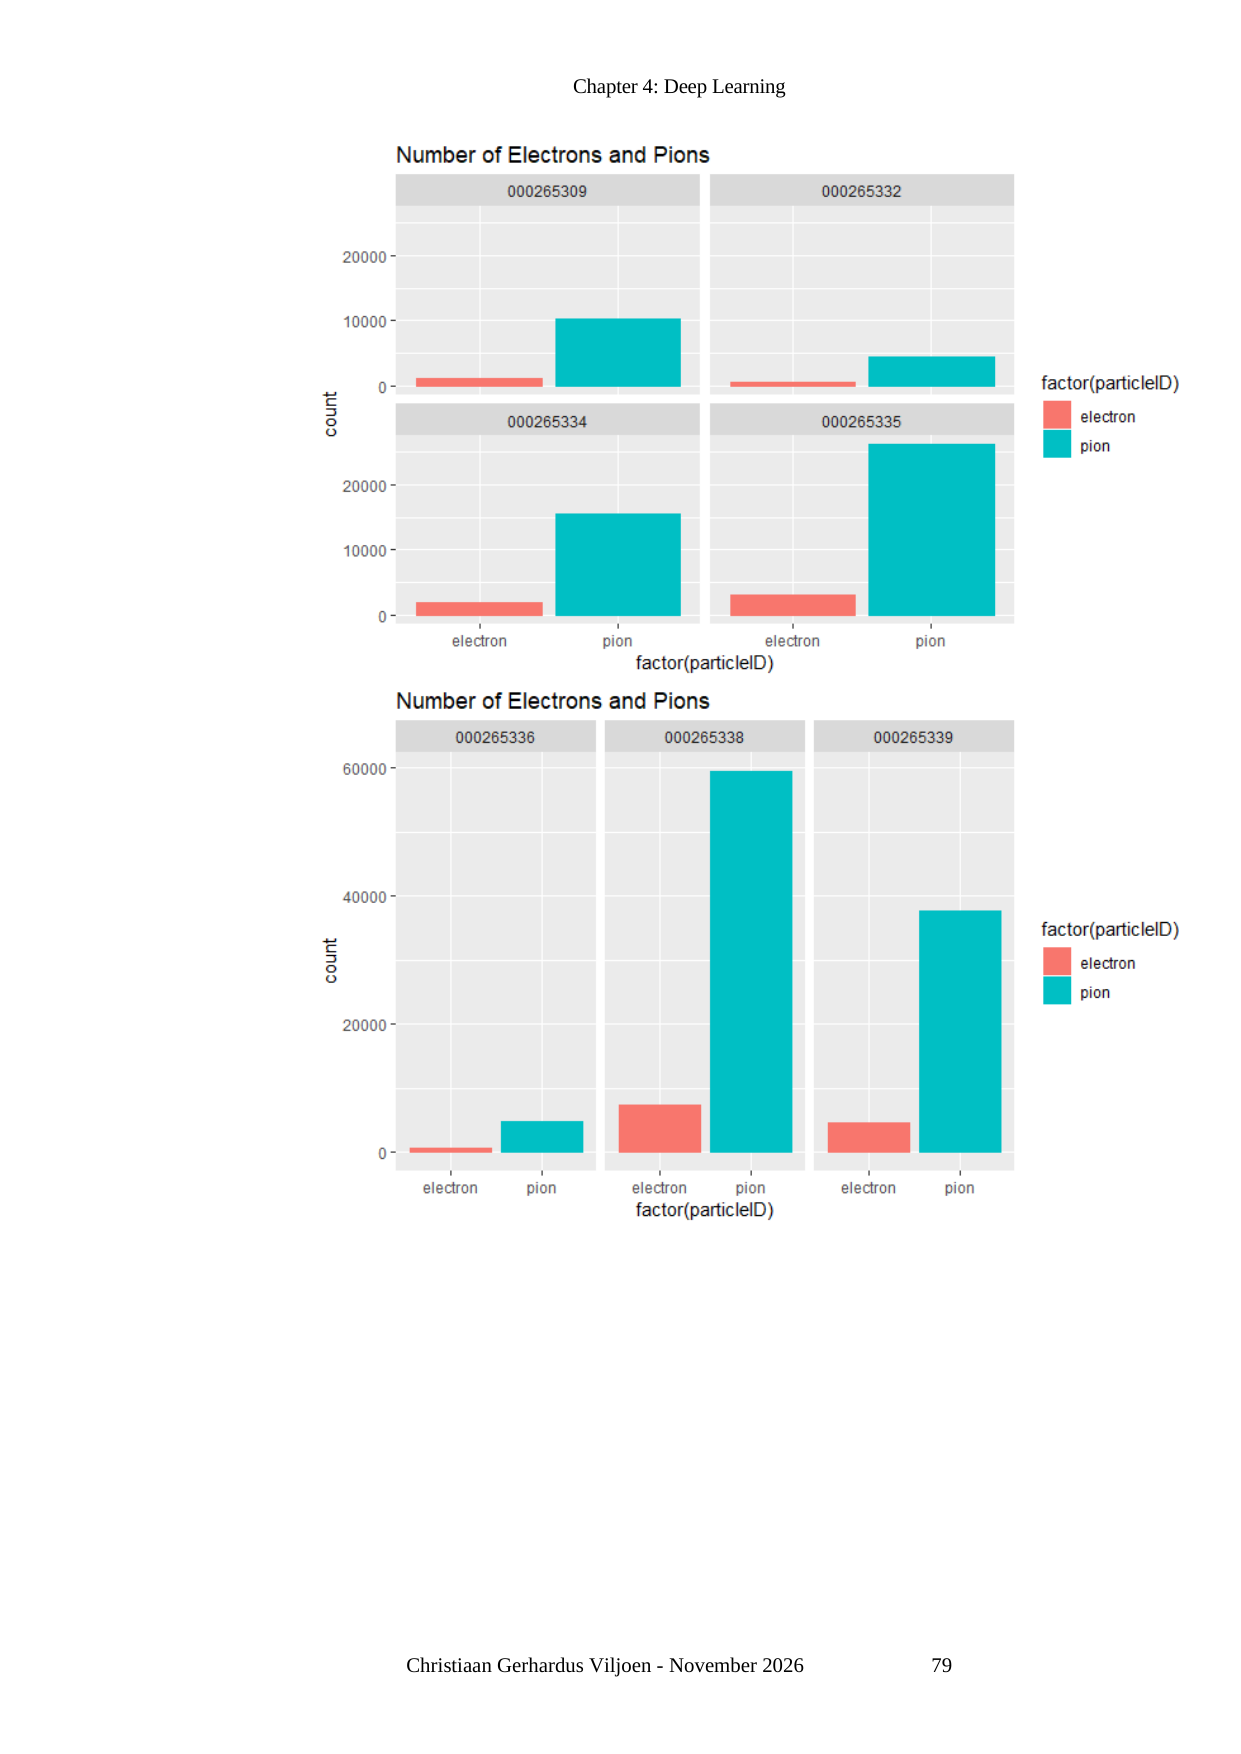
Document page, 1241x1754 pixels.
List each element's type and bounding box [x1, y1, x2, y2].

picture [311, 135, 1198, 1229]
